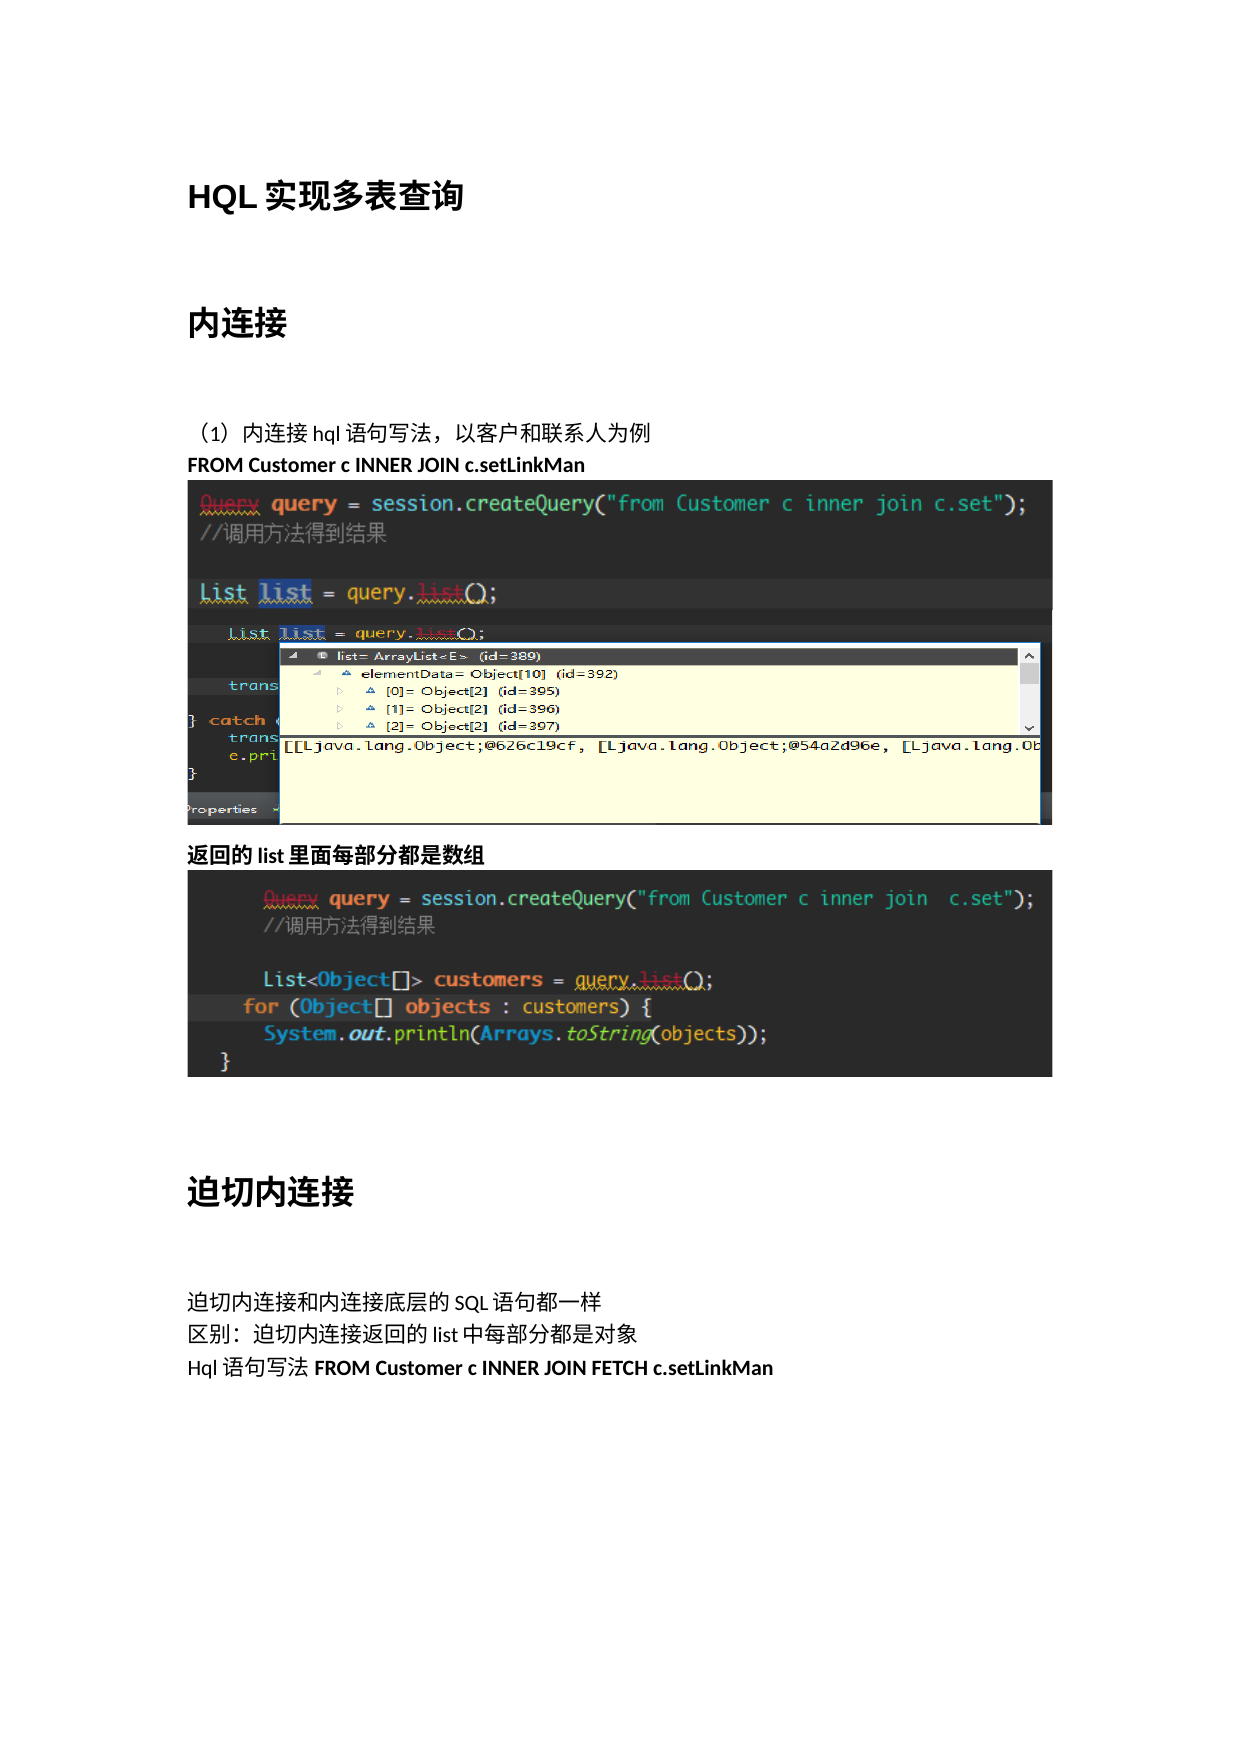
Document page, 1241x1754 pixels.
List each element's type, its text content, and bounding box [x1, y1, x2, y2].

picture [187, 480, 1053, 825]
list Hql语句写法 FROM Customer c INNER JOIN FETCH c.setLinkMan [187, 1349, 1053, 1382]
list 内连接hql语句写法，以客户和联系人为例 [187, 416, 1053, 448]
list 区别：迫切内连接返回的list中每部分都是对象 [187, 1317, 1053, 1349]
picture [187, 870, 1053, 1077]
subtitle 内连接 [187, 289, 1053, 354]
list FROM Customer c INNER JOIN c.setLinkMan [187, 448, 1053, 480]
subtitle HQL实现多表查询 [187, 162, 1053, 227]
subtitle 迫切内连接 [187, 1158, 1053, 1223]
text 返回的list里面每部分都是数组 [187, 838, 1053, 870]
list 迫切内连接和内连接底层的SQL语句都一样 [187, 1284, 1053, 1317]
